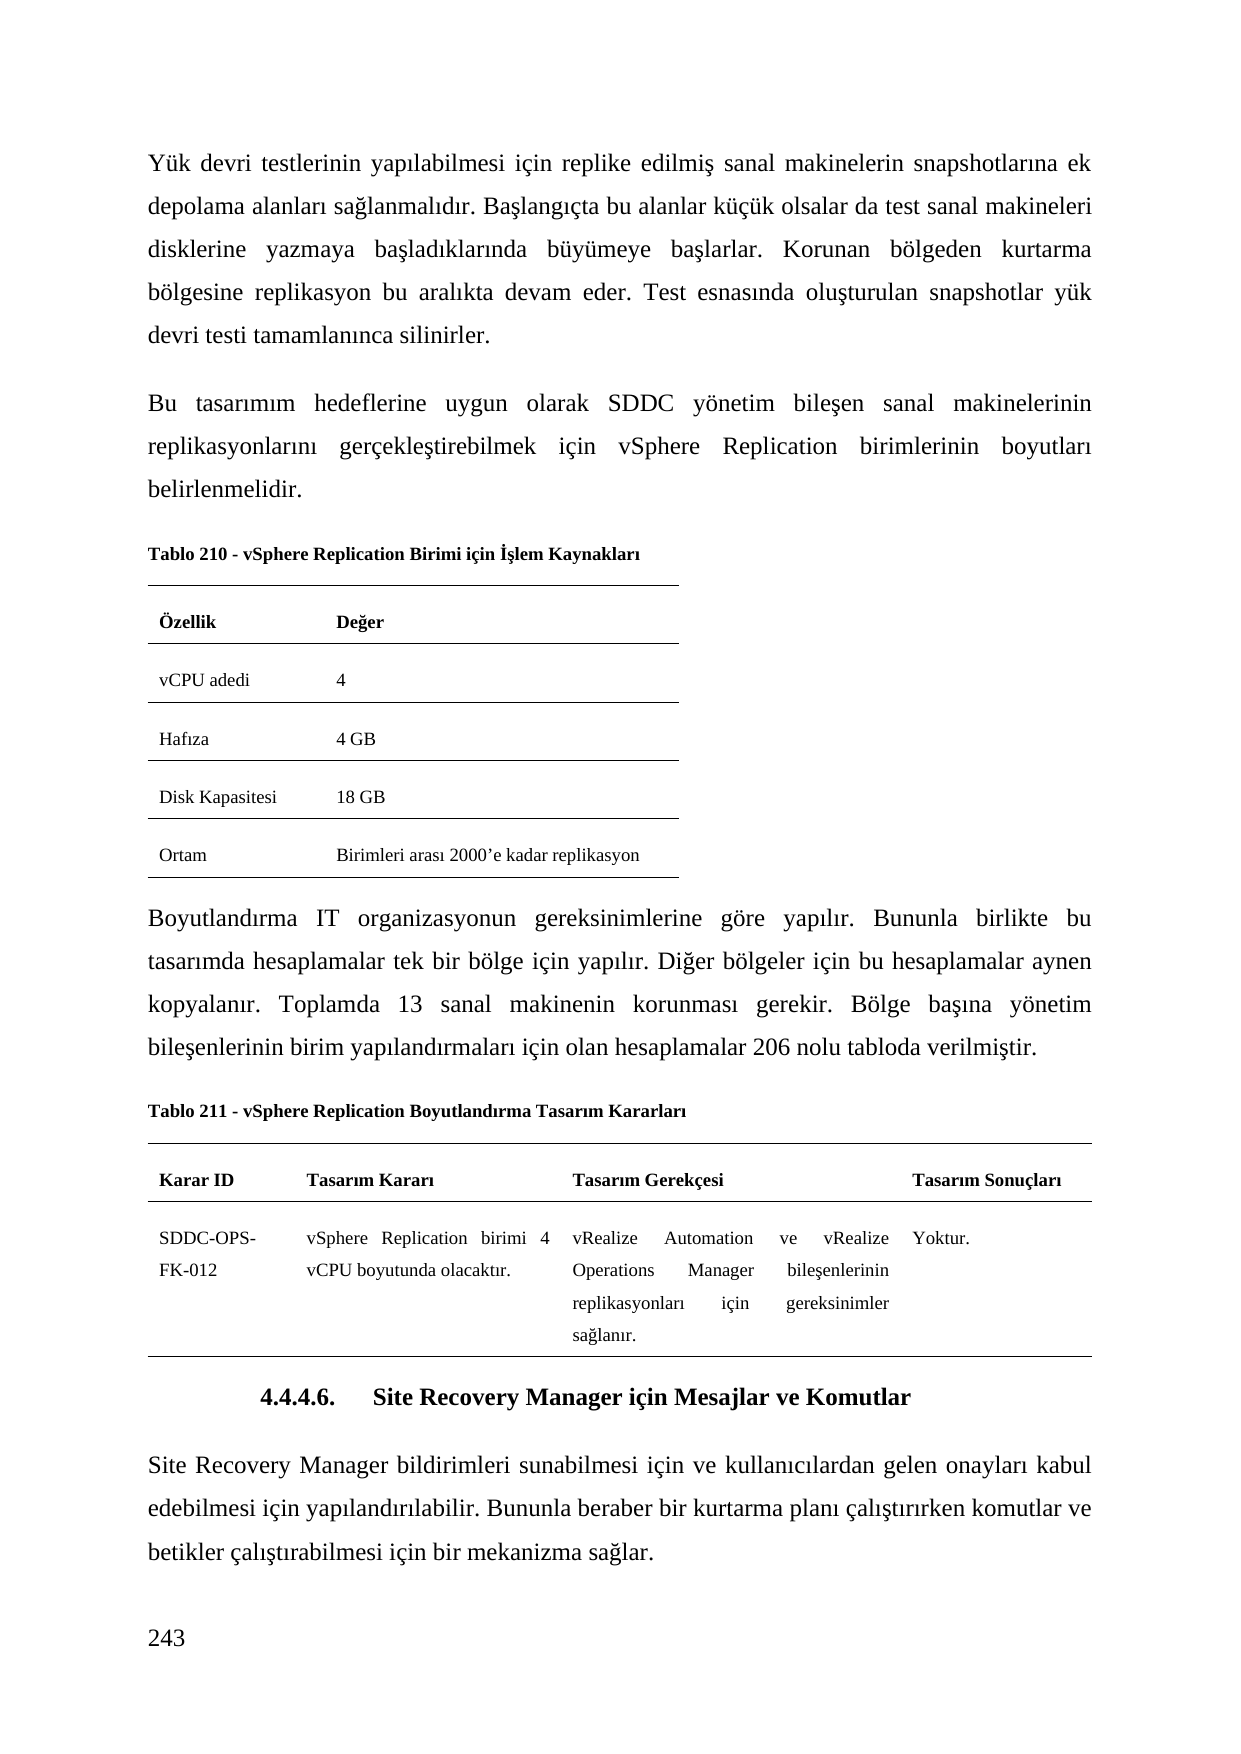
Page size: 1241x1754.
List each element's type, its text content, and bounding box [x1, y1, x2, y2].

text Tablo 211 - vSphere Replication Boyutlandırma Tasarım Kararları [148, 1100, 1093, 1122]
text Bu tasarımım hedeflerine uygun olarak SDDC yönetim bileşen sanal makinelerinin replikasyonlarını gerçekleştirebilmek için vSphere Replication birimlerinin boyutları belirlenmelidir. [148, 388, 1093, 503]
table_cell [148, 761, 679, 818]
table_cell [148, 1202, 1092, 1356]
list Site Recovery Manager için Mesajlar ve Komutlar [260, 1382, 1093, 1411]
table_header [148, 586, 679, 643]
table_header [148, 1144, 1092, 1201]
text Tablo 210 - vSphere Replication Birimi için İşlem Kaynakları [148, 543, 1093, 564]
text Yük devri testlerinin yapılabilmesi için replike edilmiş sanal makinelerin snapshotlarına ek depolama alanları sağlanmalıdır. Başlangıçta bu alanlar küçük olsalar da test sanal makineleri disklerine yazmaya başladıklarında büyümeye başlarlar. Korunan bölgeden kurtarma bölgesine replikasyon bu aralıkta devam eder. Test esnasında oluşturulan snapshotlar yük devri testi tamamlanınca silinirler. [148, 148, 1093, 349]
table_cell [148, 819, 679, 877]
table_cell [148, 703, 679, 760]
text Boyutlandırma IT organizasyonun gereksinimlerine göre yapılır. Bununla birlikte bu tasarımda hesaplamalar tek bir bölge için yapılır. Diğer bölgeler için bu hesaplamalar aynen kopyalanır. Toplamda 13 sanal makinenin korunması gerekir. Bölge başına yönetim bileşenlerinin birim yapılandırmaları için olan hesaplamalar 206 nolu tabloda verilmiştir. [148, 903, 1093, 1061]
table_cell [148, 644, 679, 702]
text Site Recovery Manager bildirimleri sunabilmesi için ve kullanıcılardan gelen onayları kabul edebilmesi için yapılandırılabilir. Bununla beraber bir kurtarma planı çalıştırırken komutlar ve betikler çalıştırabilmesi için bir mekanizma sağlar. [148, 1450, 1093, 1565]
